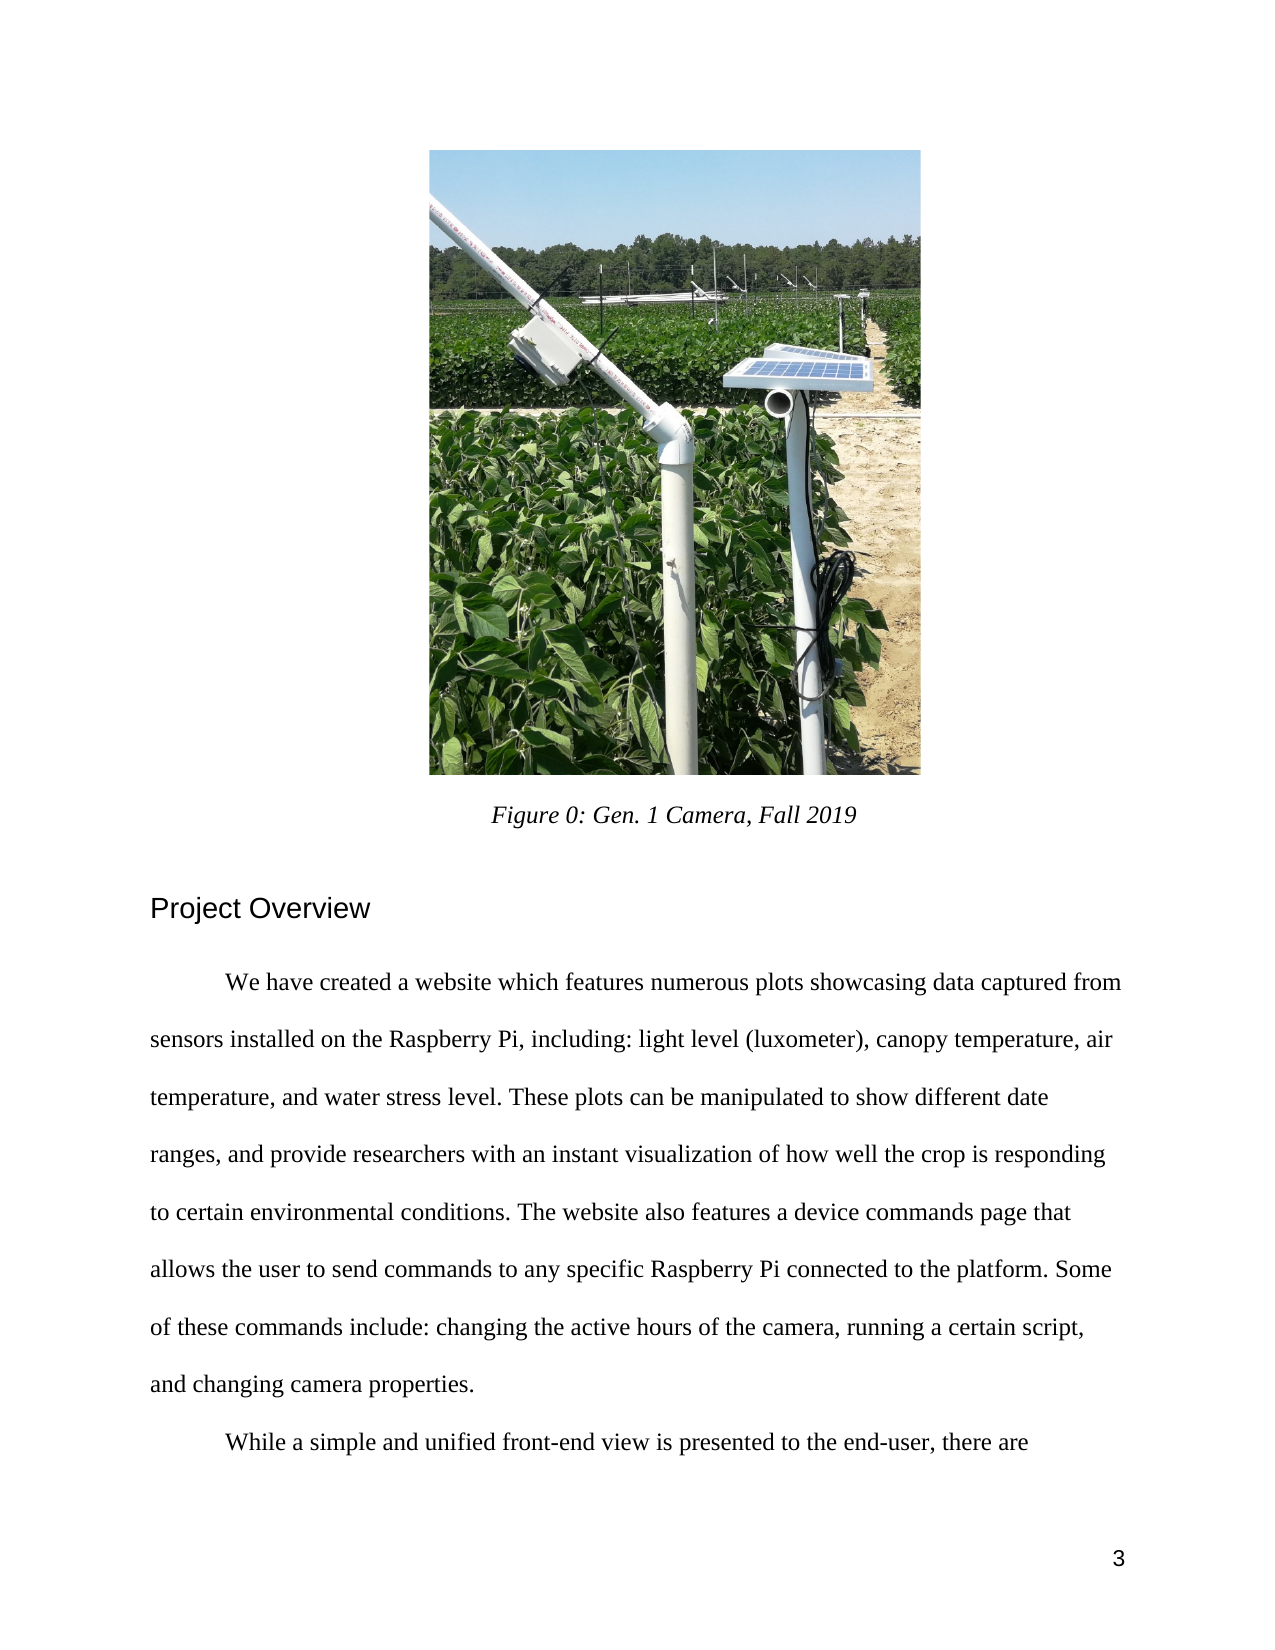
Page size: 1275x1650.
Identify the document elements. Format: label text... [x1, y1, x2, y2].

text We have created a website which features numerous plots showcasing data captured from sensors installed on the Raspberry Pi, including: light level (luxometer), canopy temperature, air temperature, and water stress level. These plots can be manipulated to show different date ranges, and provide researchers with an instant visualization of how well the crop is responding to certain environmental conditions. The website also features a device commands page that allows the user to send commands to any specific Raspberry Pi connected to the platform. Some of these commands include: changing the active hours of the camera, running a certain script, and changing camera properties. [150, 967, 1125, 1398]
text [150, 1427, 1125, 1456]
picture [429, 150, 921, 775]
text Figure 0: Gen. 1 Camera, Fall 2019 [150, 801, 1125, 829]
subtitle Project Overview [150, 891, 1125, 925]
